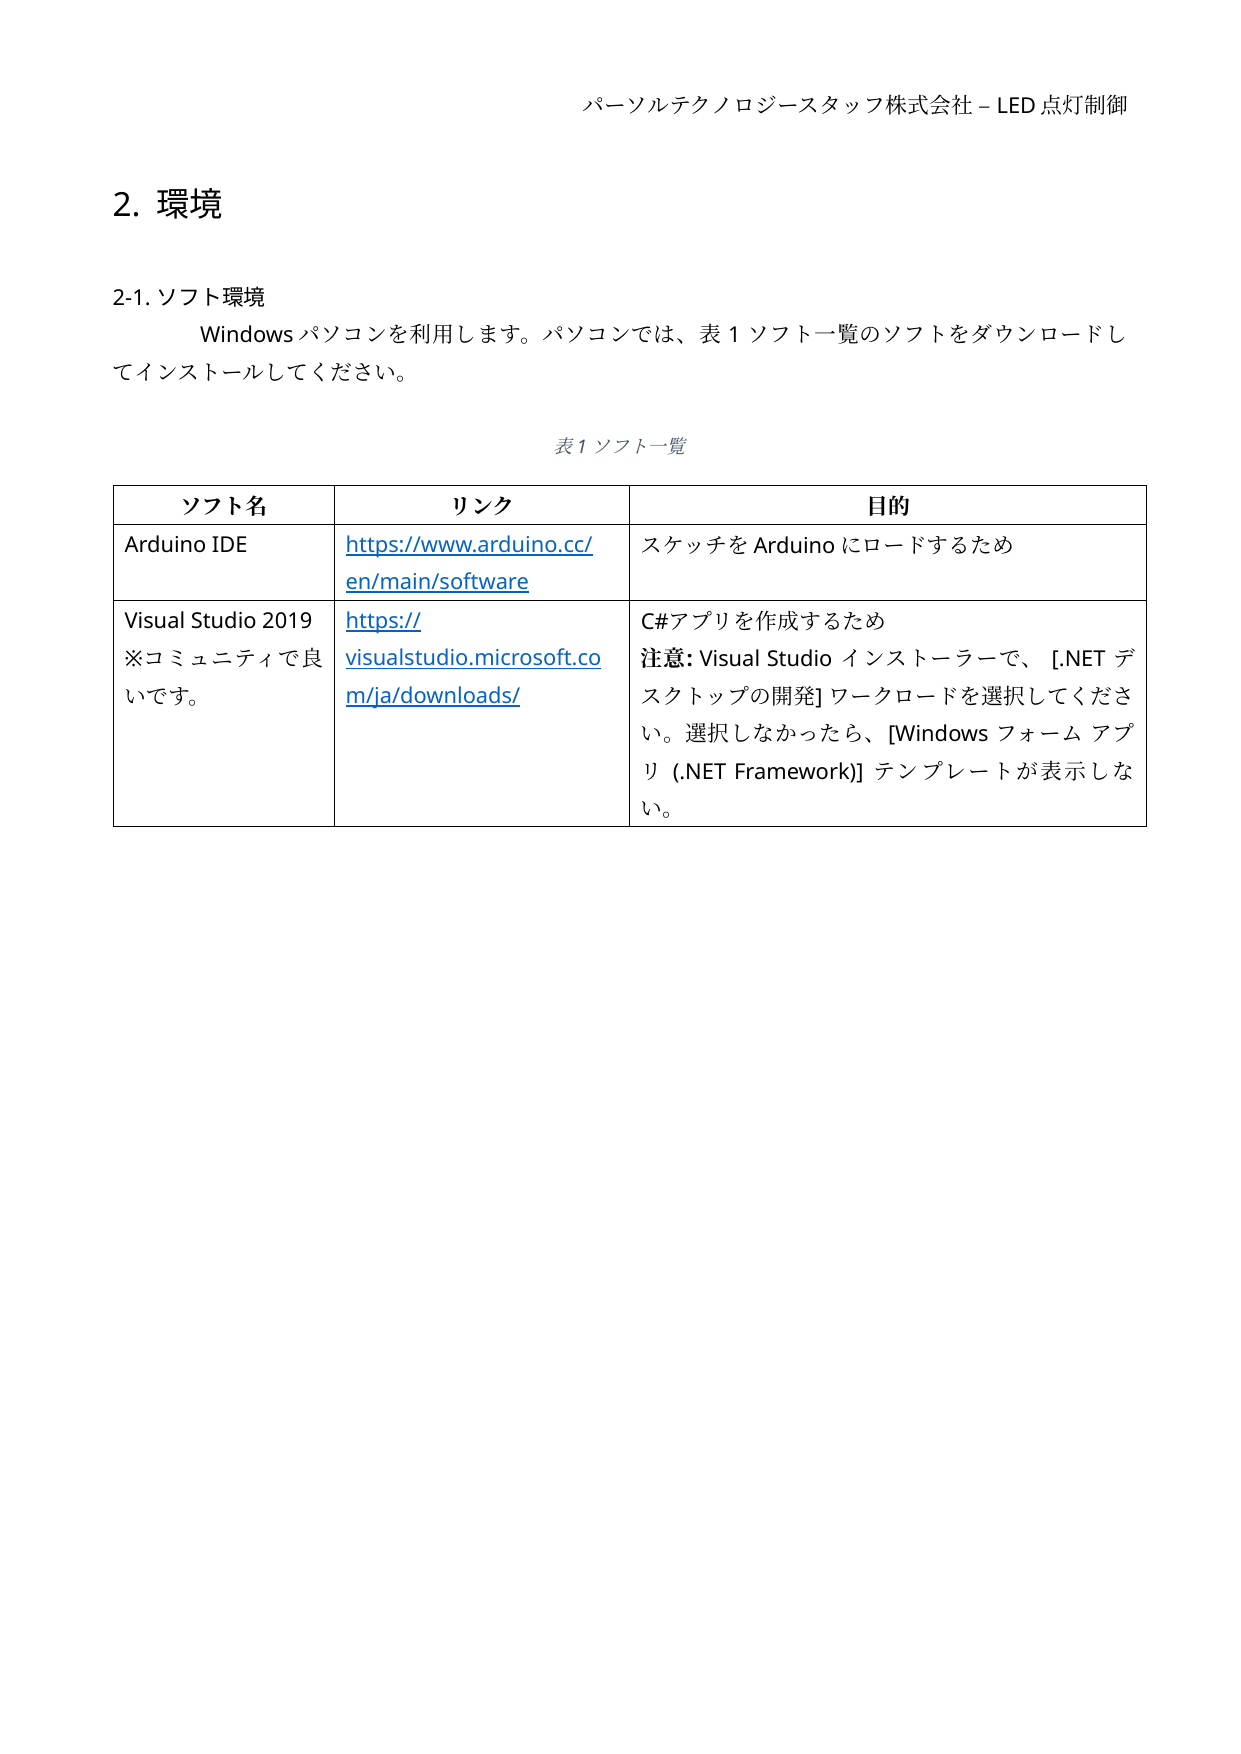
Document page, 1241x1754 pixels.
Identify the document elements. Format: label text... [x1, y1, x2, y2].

table_cell https://visualstudio.microsoft.com/ja/downloads/ [335, 601, 629, 826]
table_header 目的 [630, 486, 1146, 524]
table_cell C#アプリを作成するため 注意: Visual Studio インストーラーで、 [.NET デスクトップの開発] ワークロードを選択してください。選択しなかったら、[Windows フォーム アプリ (.NET Framework)] テンプレートが表示しない。 [630, 601, 1146, 826]
text Windowsパソコンを利用します。パソコンでは、表 1 ソフト一覧のソフトをダウンロードしてインストールしてください。 [112, 314, 1128, 389]
table_cell スケッチをArduinoにロードするため [630, 525, 1146, 600]
table_cell https://www.arduino.cc/en/main/software [335, 525, 629, 600]
table_cell Visual Studio 2019 ※コミュニティで良いです。 [114, 601, 334, 826]
table_header リンク [335, 486, 629, 524]
table_header ソフト名 [114, 486, 334, 524]
subtitle 2-1. ソフト環境 [112, 277, 1128, 314]
text 表 1 ソフト一覧 [112, 427, 1128, 464]
subtitle 環境 [112, 164, 1128, 239]
table_cell Arduino IDE [114, 525, 334, 600]
